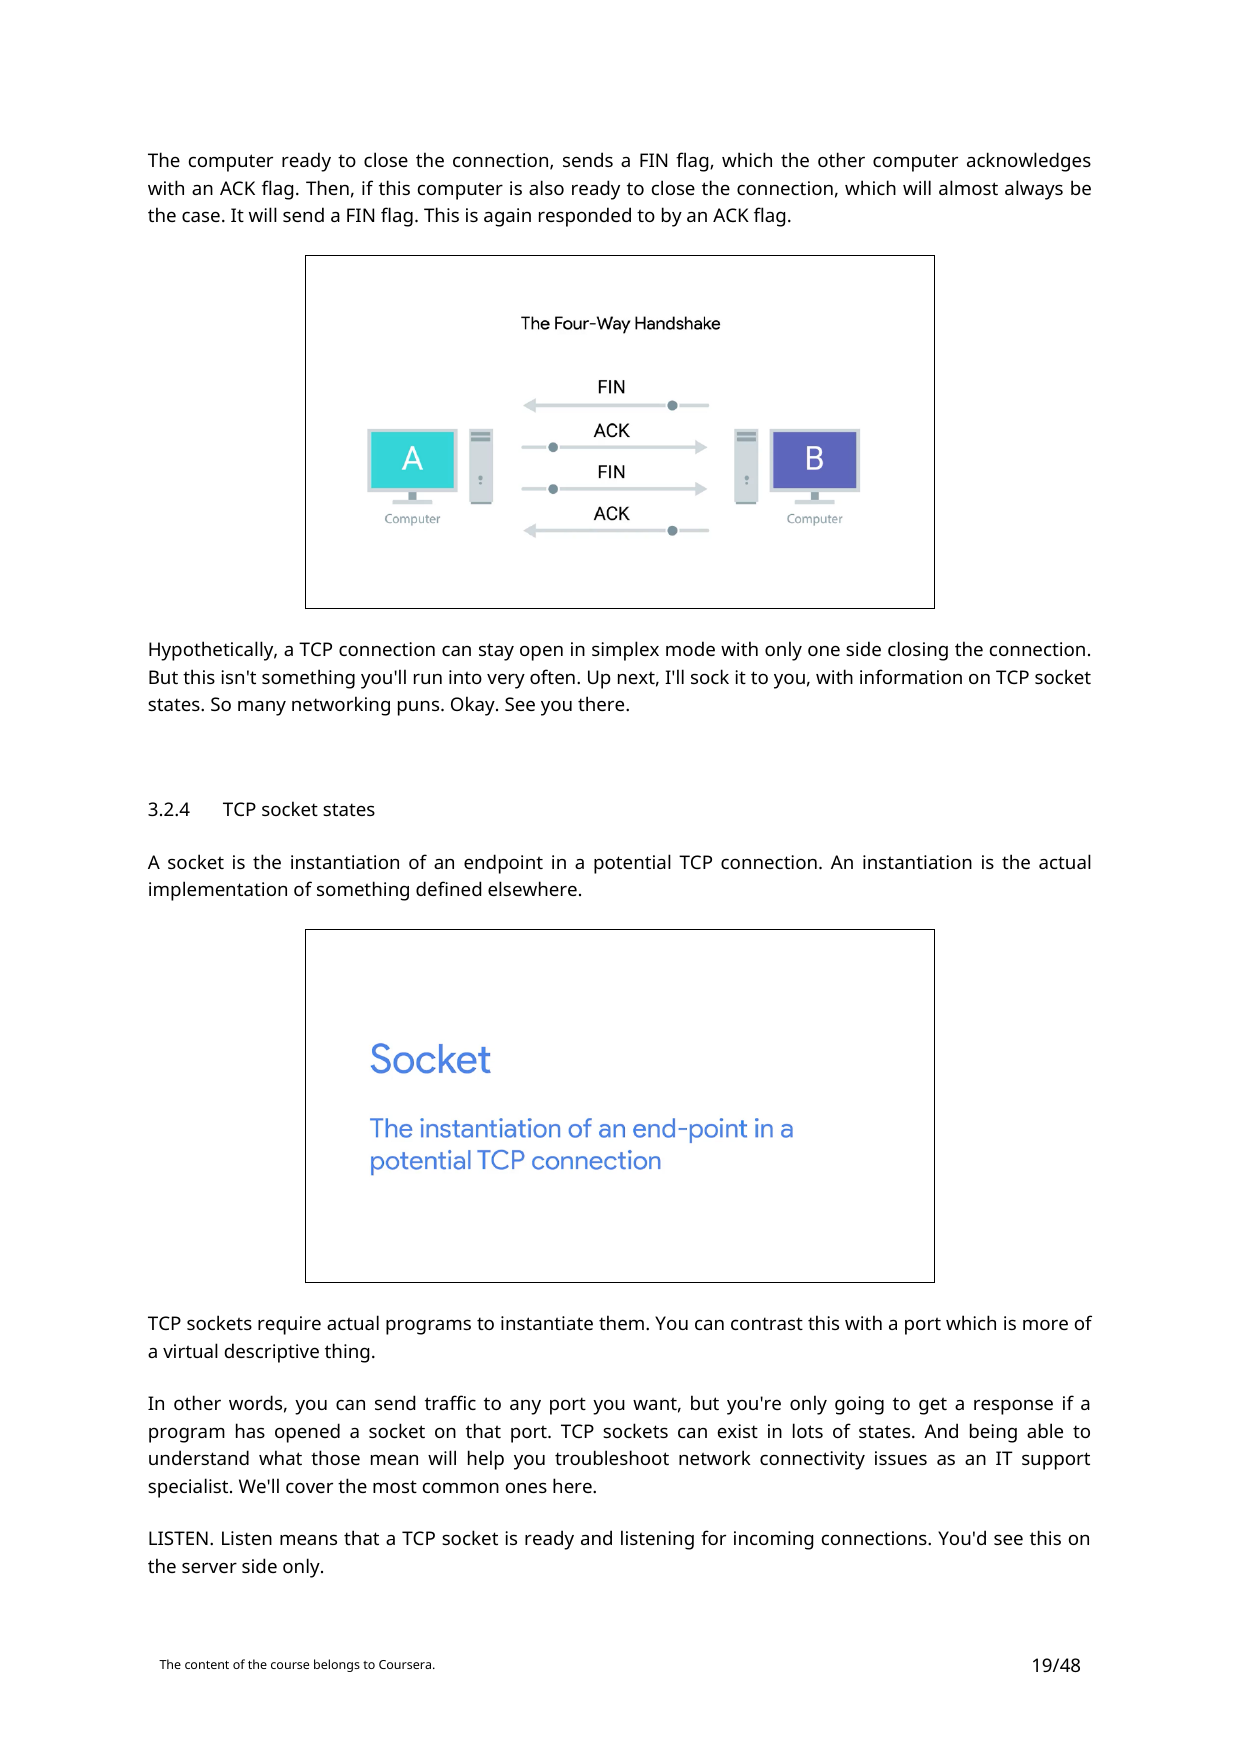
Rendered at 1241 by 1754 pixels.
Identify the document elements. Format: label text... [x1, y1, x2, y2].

subtitle TCP socket states [148, 797, 1093, 822]
text TCP sockets require actual programs to instantiate them. You can contrast this with a port which is more of a virtual descriptive thing. [148, 1311, 1093, 1363]
text Hypothetically, a TCP connection can stay open in simplex mode with only one side closing the connection. But this isn't something you'll run into very often. Up next, I'll sock it to you, with information on TCP socket states. So many networking puns. Okay. See you there. [148, 637, 1093, 717]
text In other words, you can send traffic to any port you want, but you're only going to get a response if a program has opened a socket on that port. TCP sockets can exist in lots of states. And being able to understand what those mean will help you troubleshoot network connectivity issues as an IT support specialist. We'll cover the most common ones here. [148, 1391, 1093, 1498]
picture [306, 256, 934, 608]
text The computer ready to close the connection, sends a FIN flag, which the other computer acknowledges with an ACK flag. Then, if this computer is also ready to close the connection, which will almost always be the case. It will send a FIN flag. This is again responded to by an ACK flag. [148, 148, 1093, 228]
text A socket is the instantiation of an endpoint in a potential TCP connection. An instantiation is the actual implementation of something defined elsewhere. [148, 849, 1093, 902]
picture [306, 930, 934, 1282]
text LISTEN. Listen means that a TCP socket is ready and listening for incoming connections. You'd see this on the server side only. [148, 1526, 1093, 1578]
